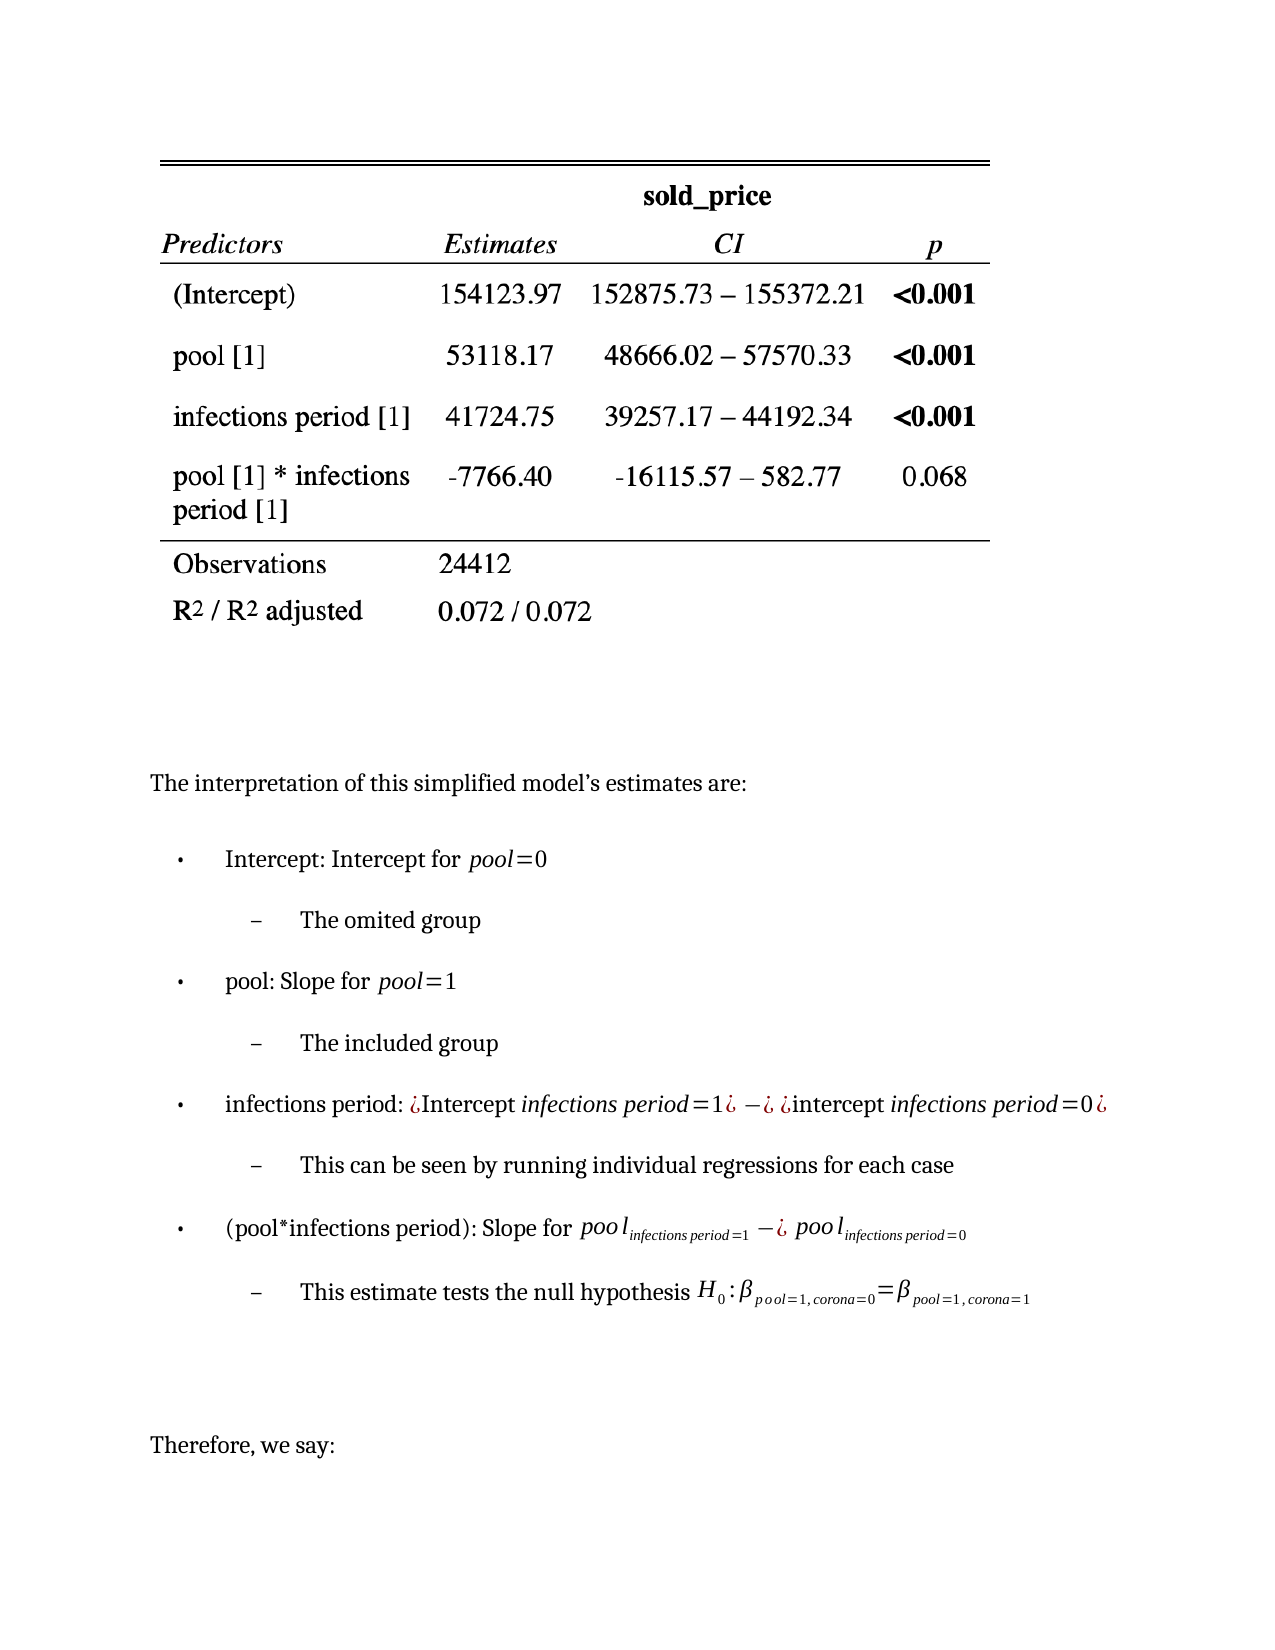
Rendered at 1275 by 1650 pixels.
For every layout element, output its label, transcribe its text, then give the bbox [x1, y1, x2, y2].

list This can be seen by running individual regressions for each case [250, 1151, 1125, 1180]
list infections period: Intercept intercept [175, 1090, 1125, 1118]
text Therefore, we say: [150, 1431, 1125, 1460]
text The interpretation of this simplified model’s estimates are: [150, 768, 1125, 797]
list The omited group [250, 906, 1125, 935]
list pool: Slope for [175, 967, 1125, 996]
list Intercept: Intercept for [175, 845, 1125, 873]
list The included group [250, 1028, 1125, 1057]
list (pool*infections period): Slope for [175, 1212, 1125, 1244]
list This estimate tests the null hypothesis [250, 1276, 1125, 1307]
picture [150, 150, 1025, 645]
